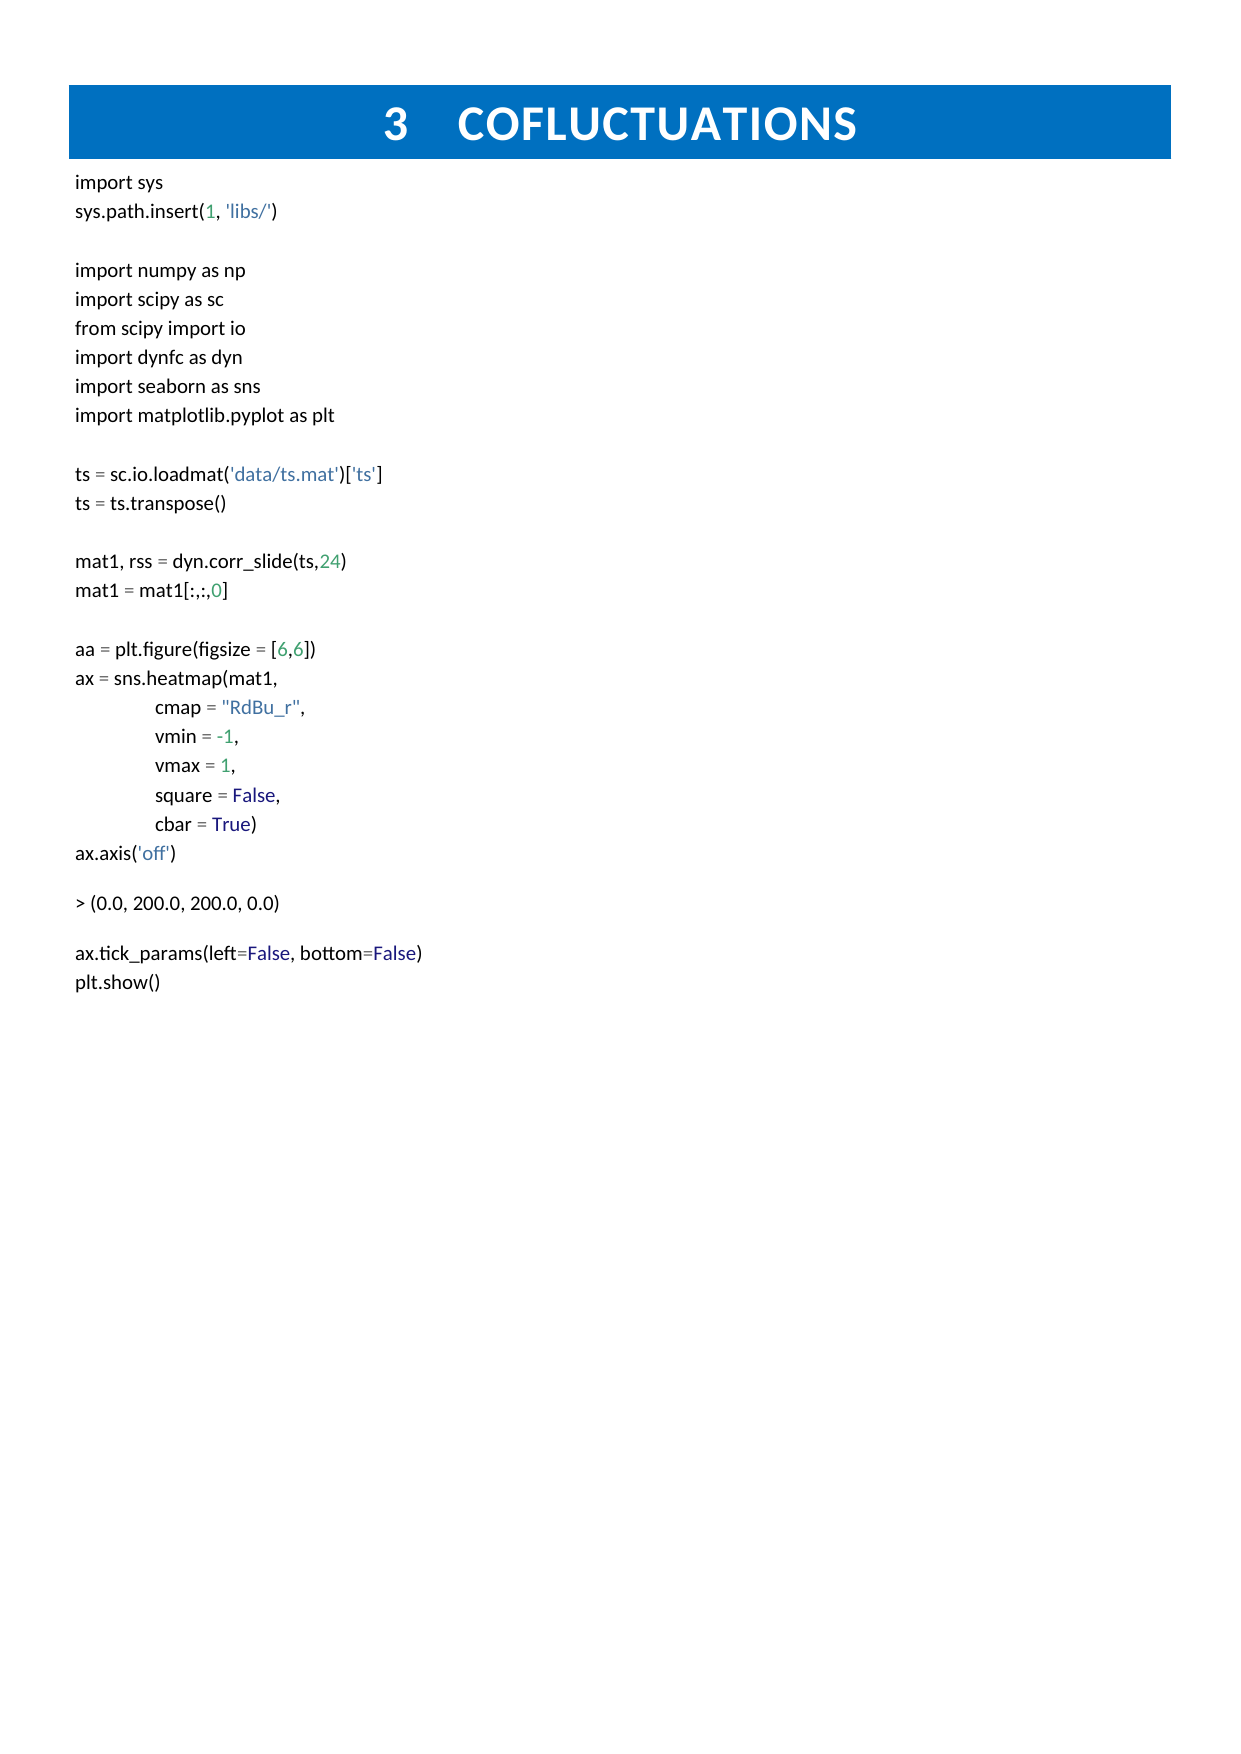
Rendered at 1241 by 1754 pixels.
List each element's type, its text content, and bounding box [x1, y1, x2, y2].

subtitle 3 Cofluctuations [75, 92, 1165, 153]
text import sys sys.path.insert(1, 'libs/') import numpy as np import scipy as sc from scipy import io import dynfc as dyn import seaborn as sns import matplotlib.pyplot as plt ts = sc.io.loadmat('data/ts.mat')['ts'] ts = ts.transpose() mat1, rss = dyn.corr_slide(ts,24) mat1 = mat1[:,:,0] aa = plt.figure(figsize = [6,6]) ax = sns.heatmap(mat1, cmap = "RdBu_r", vmin = -1, vmax = 1, square = False, cbar = True) ax.axis('off') [75, 169, 1165, 866]
text ax.tick_params(left=False, bottom=False) plt.show() [75, 940, 1165, 995]
text > (0.0, 200.0, 200.0, 0.0) [75, 890, 1165, 916]
